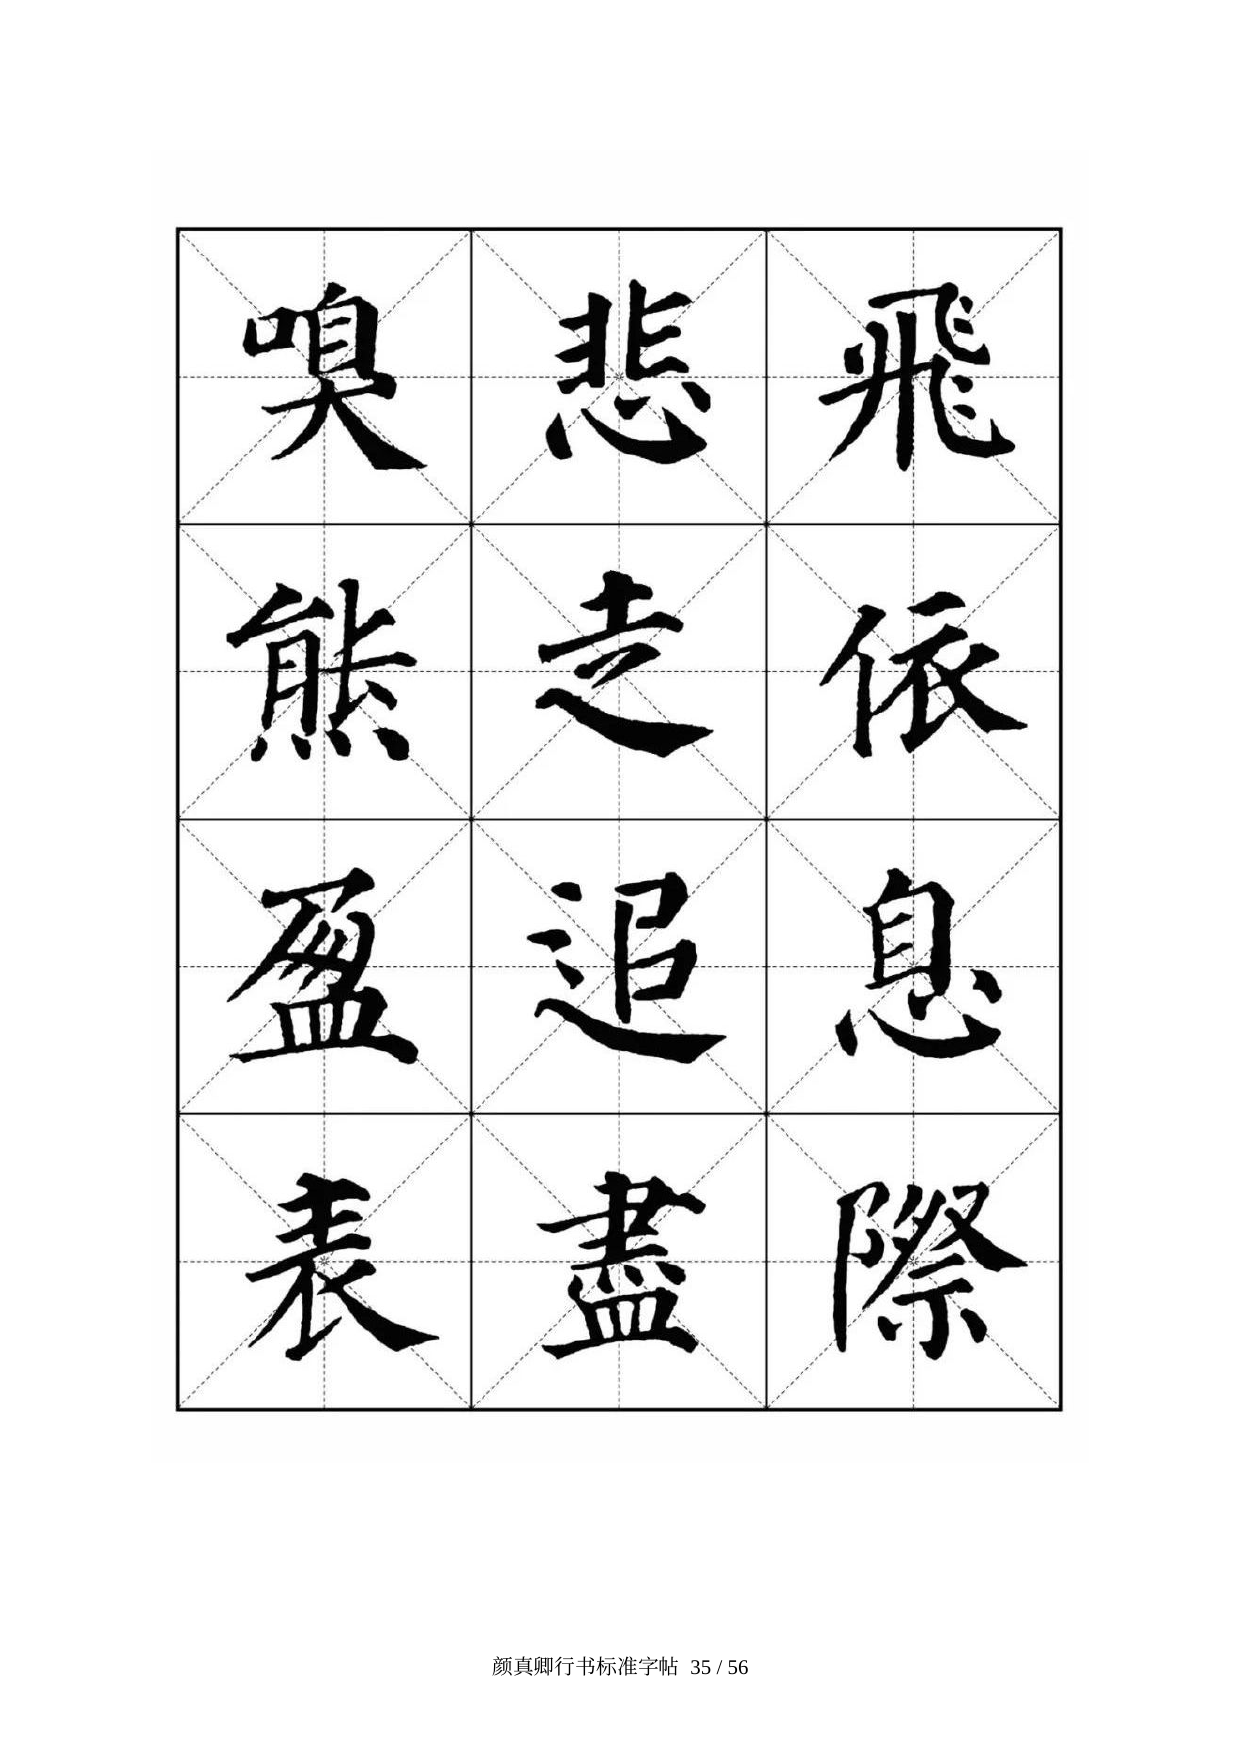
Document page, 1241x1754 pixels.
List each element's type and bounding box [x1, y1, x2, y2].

picture [151, 150, 1089, 1463]
